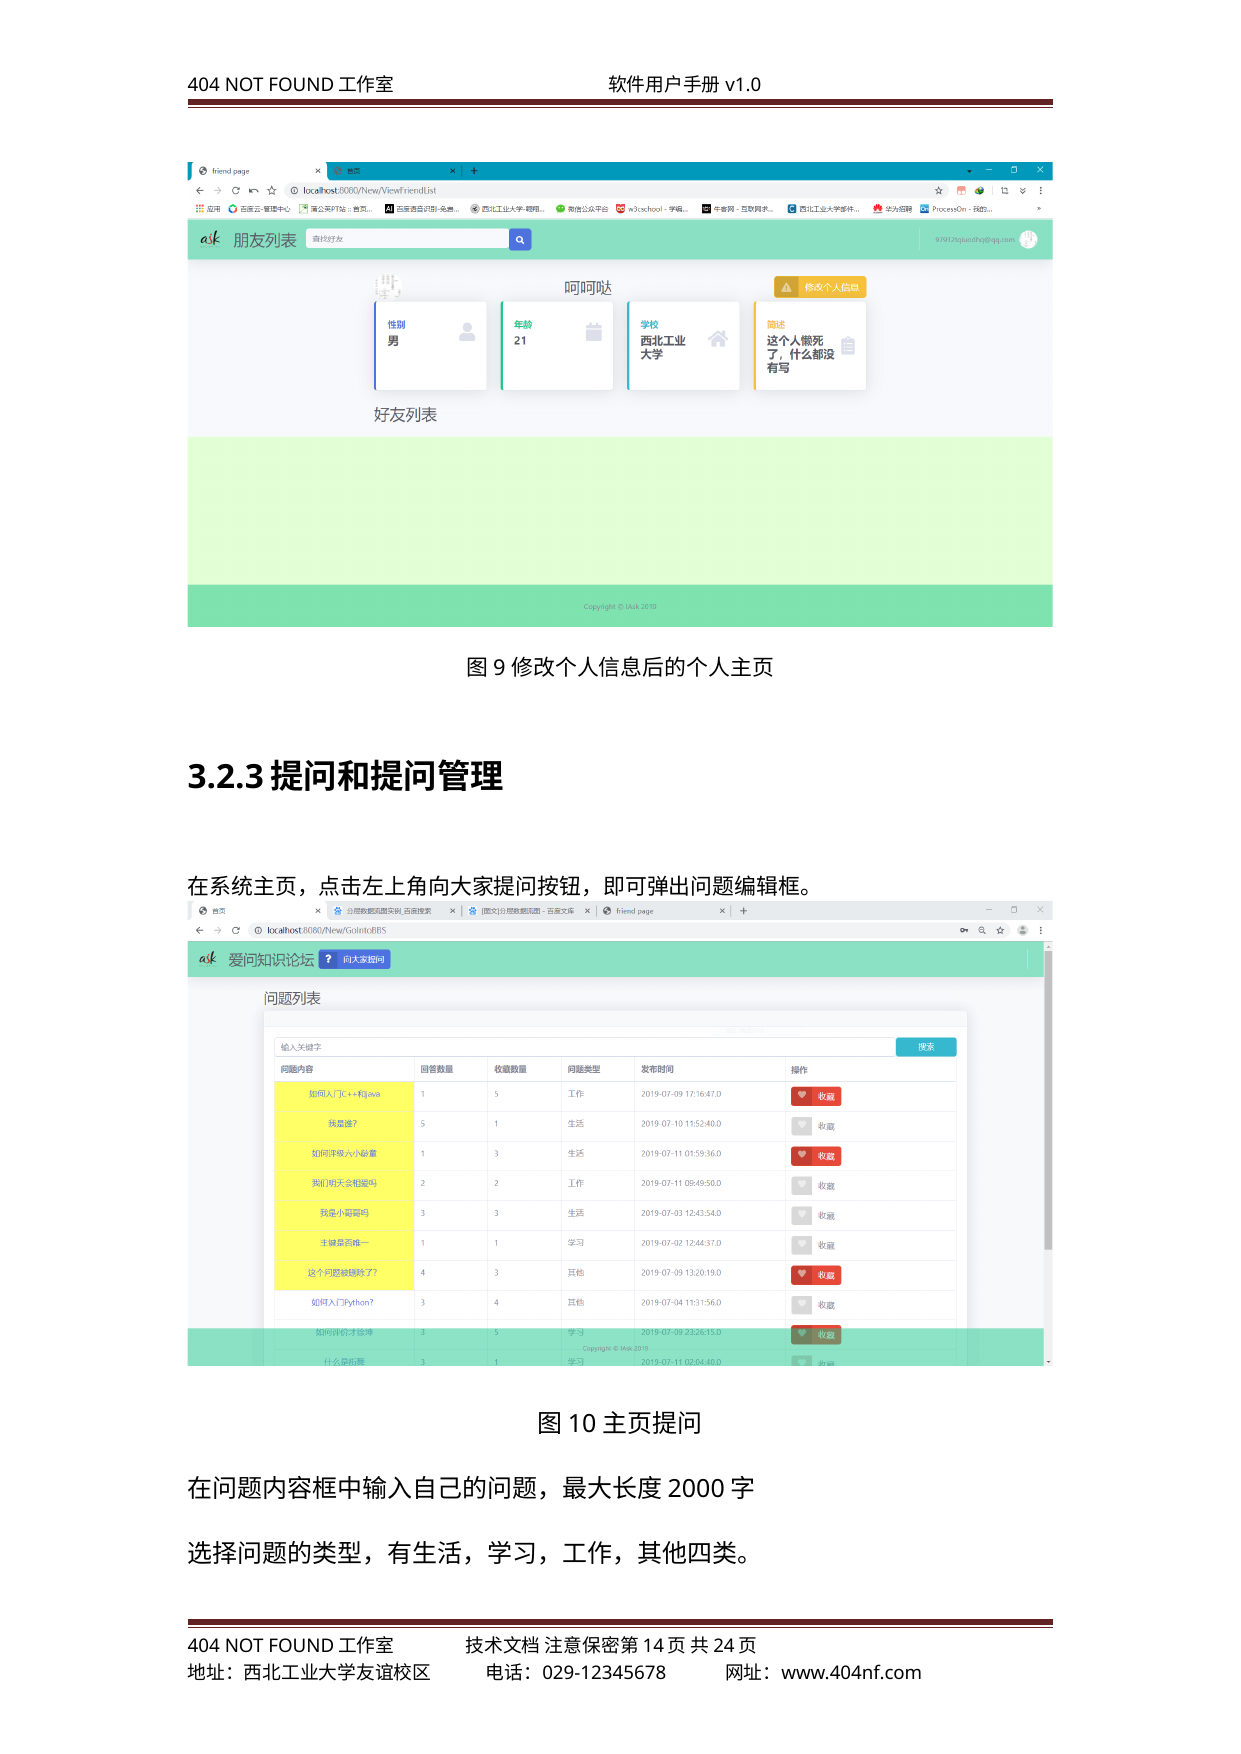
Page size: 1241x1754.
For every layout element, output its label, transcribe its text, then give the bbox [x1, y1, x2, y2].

picture [187, 162, 1053, 627]
subtitle 3.2.3提问和提问管理 [187, 742, 1053, 807]
picture [187, 901, 1053, 1366]
text 图10 主页提问 [187, 1389, 1053, 1454]
text 选择问题的类型，有生活，学习，工作，其他四类。 [187, 1519, 1053, 1584]
text 在问题内容框中输入自己的问题，最大长度2000字 [187, 1454, 1053, 1519]
text 在系统主页，点击左上角向大家提问按钮，即可弹出问题编辑框。 [187, 869, 1053, 901]
text 图9 修改个人信息后的个人主页 [187, 649, 1053, 682]
